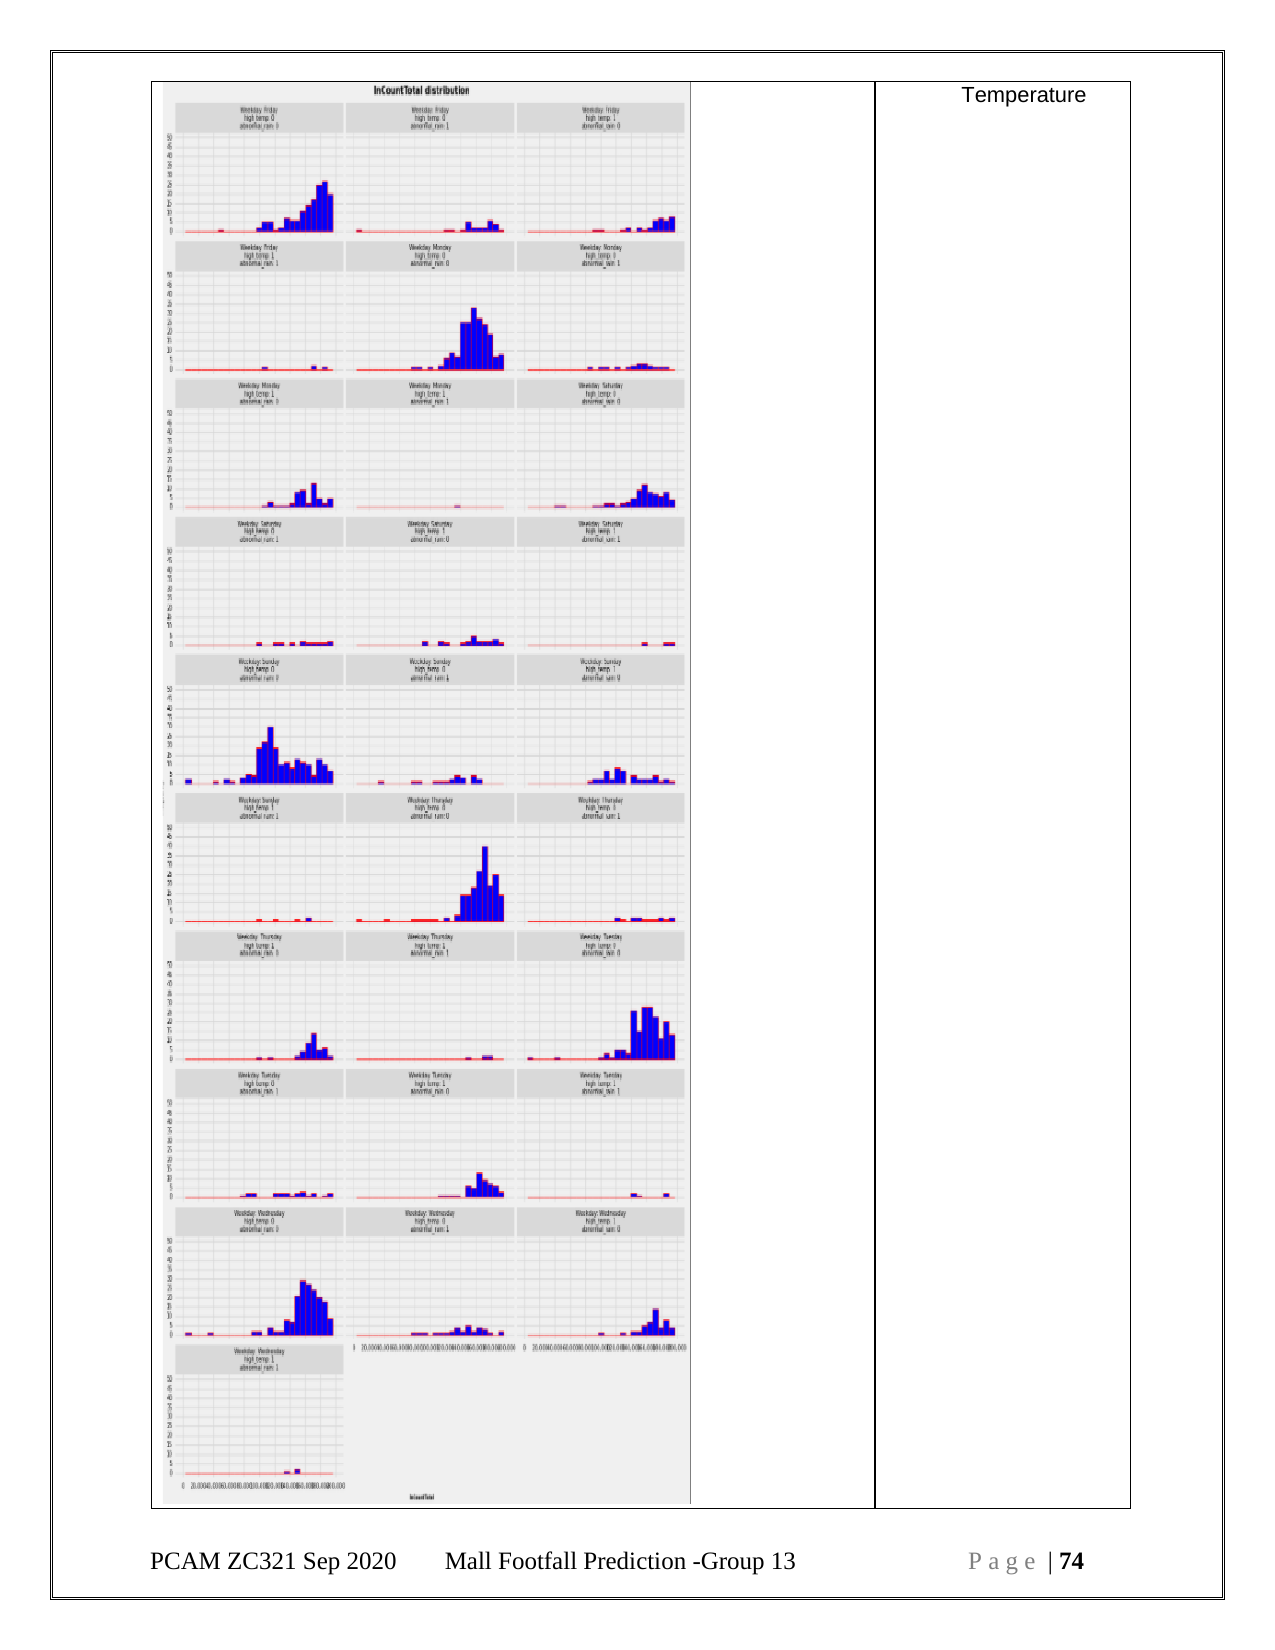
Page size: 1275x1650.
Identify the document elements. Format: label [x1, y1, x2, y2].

table_cell [876, 82, 1130, 1508]
picture [162, 82, 691, 1504]
table_cell [152, 82, 874, 1508]
